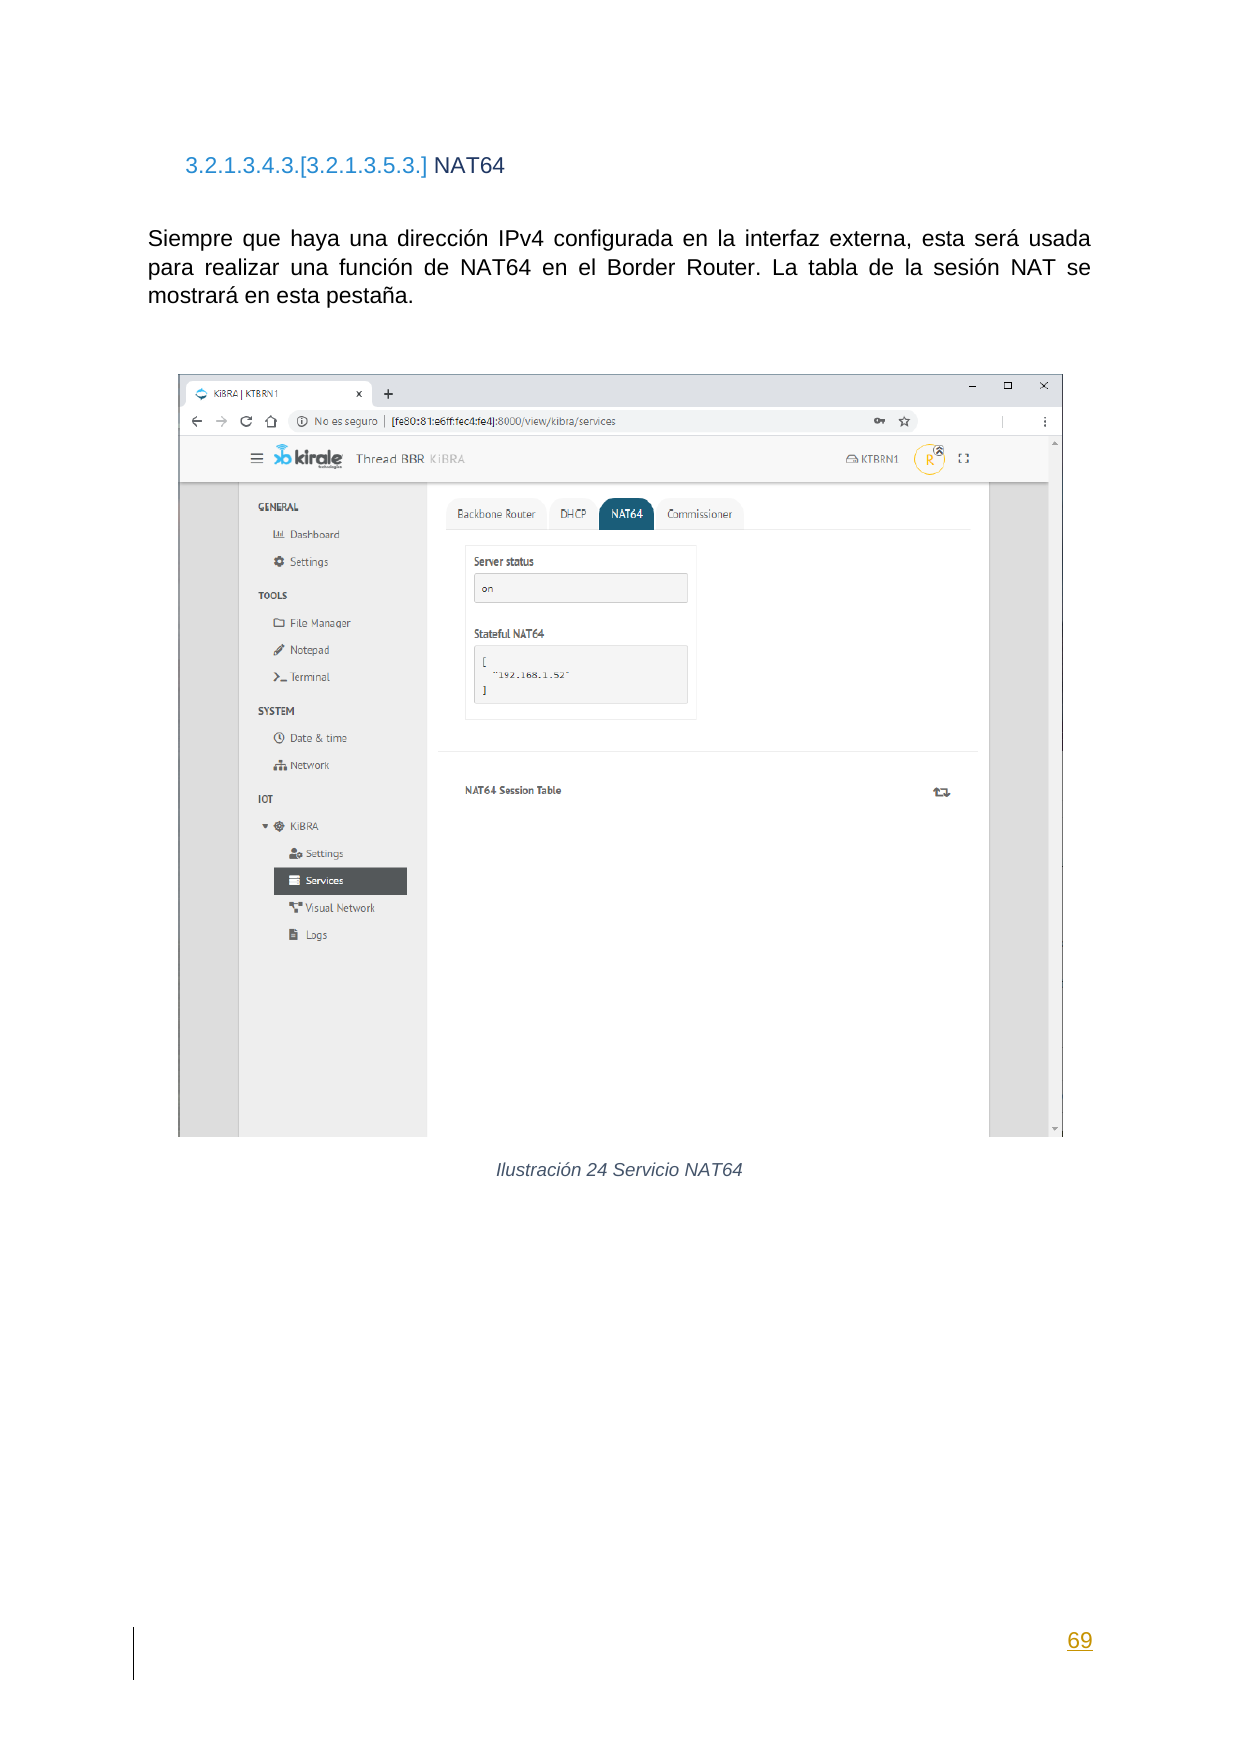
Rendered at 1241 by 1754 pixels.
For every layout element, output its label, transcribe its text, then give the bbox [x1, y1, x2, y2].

picture [177, 372, 1063, 1138]
subtitle NAT64 [185, 152, 1092, 178]
text Siempre que haya una dirección IPv4 configurada en la interfaz externa, esta será usada para realizar una función de NAT64 en el Border Router. La tabla de la sesión NAT se mostrará en esta pestaña. [148, 225, 1092, 309]
